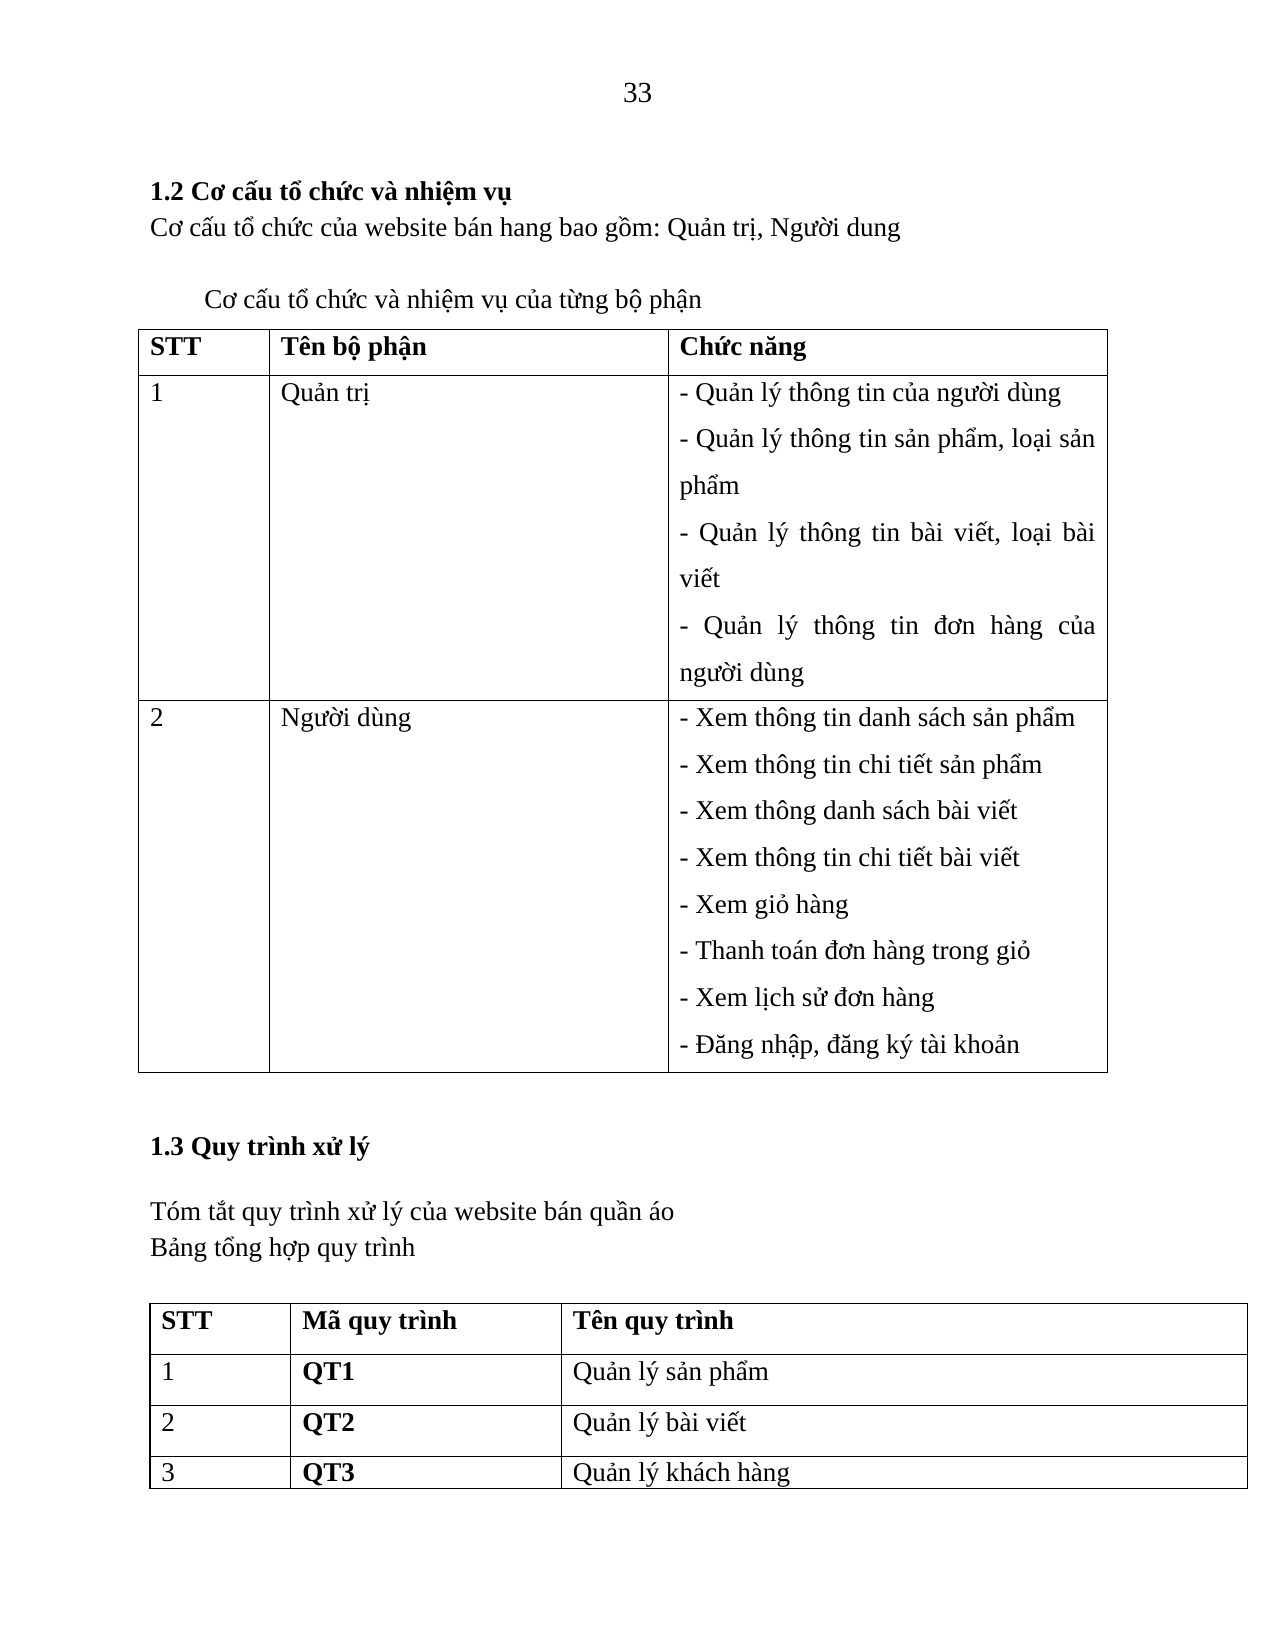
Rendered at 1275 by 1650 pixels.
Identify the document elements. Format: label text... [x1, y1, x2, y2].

table_cell QT2 [291, 1406, 561, 1456]
subtitle 1.2 Cơ cấu tổ chức và nhiệm vụ [150, 176, 1125, 207]
table_cell 1 [139, 376, 269, 700]
text Cơ cấu tổ chức của website bán hang bao gồm: Quản trị, Người dung [150, 211, 1125, 242]
table_cell 2 [151, 1406, 290, 1456]
table_cell Quản lý sản phẩm [562, 1355, 1247, 1404]
text Bảng tổng hợp quy trình [150, 1231, 1125, 1262]
table_cell Người dùng [270, 701, 668, 1072]
table_header Chức năng [669, 330, 1107, 375]
table_header STT [151, 1304, 290, 1354]
table_cell Quản lý bài viết [562, 1406, 1247, 1456]
text Tóm tắt quy trình xử lý của website bán quần áo [150, 1196, 1125, 1227]
table_cell 1 [151, 1355, 290, 1404]
table_header Tên quy trình [562, 1304, 1247, 1354]
table_cell - Xem thông tin danh sách sản phẩm - Xem thông tin chi tiết sản phẩm - Xem thông danh sách bài viết - Xem thông tin chi tiết bài viết - Xem giỏ hàng - Thanh toán đơn hàng trong giỏ - Xem lịch sử đơn hàng - Đăng nhập, đăng ký tài khoản [669, 701, 1107, 1072]
table_cell 2 [139, 701, 269, 1072]
table_cell Quản lý khách hàng [562, 1457, 1247, 1488]
text Cơ cấu tổ chức và nhiệm vụ của từng bộ phận [150, 283, 1125, 314]
table_header Tên bộ phận [270, 330, 668, 375]
table_cell - Quản lý thông tin của người dùng - Quản lý thông tin sản phẩm, loại sản phẩm - Quản lý thông tin bài viết, loại bài viết - Quản lý thông tin đơn hàng của người dùng [669, 376, 1107, 700]
table_header Mã quy trình [291, 1304, 561, 1354]
table_cell 3 [151, 1457, 290, 1488]
table_cell Quản trị [270, 376, 668, 700]
table_header STT [139, 330, 269, 375]
table_cell QT3 [291, 1457, 561, 1488]
table_cell QT1 [291, 1355, 561, 1404]
subtitle 1.3 Quy trình xử lý [150, 1129, 1125, 1161]
